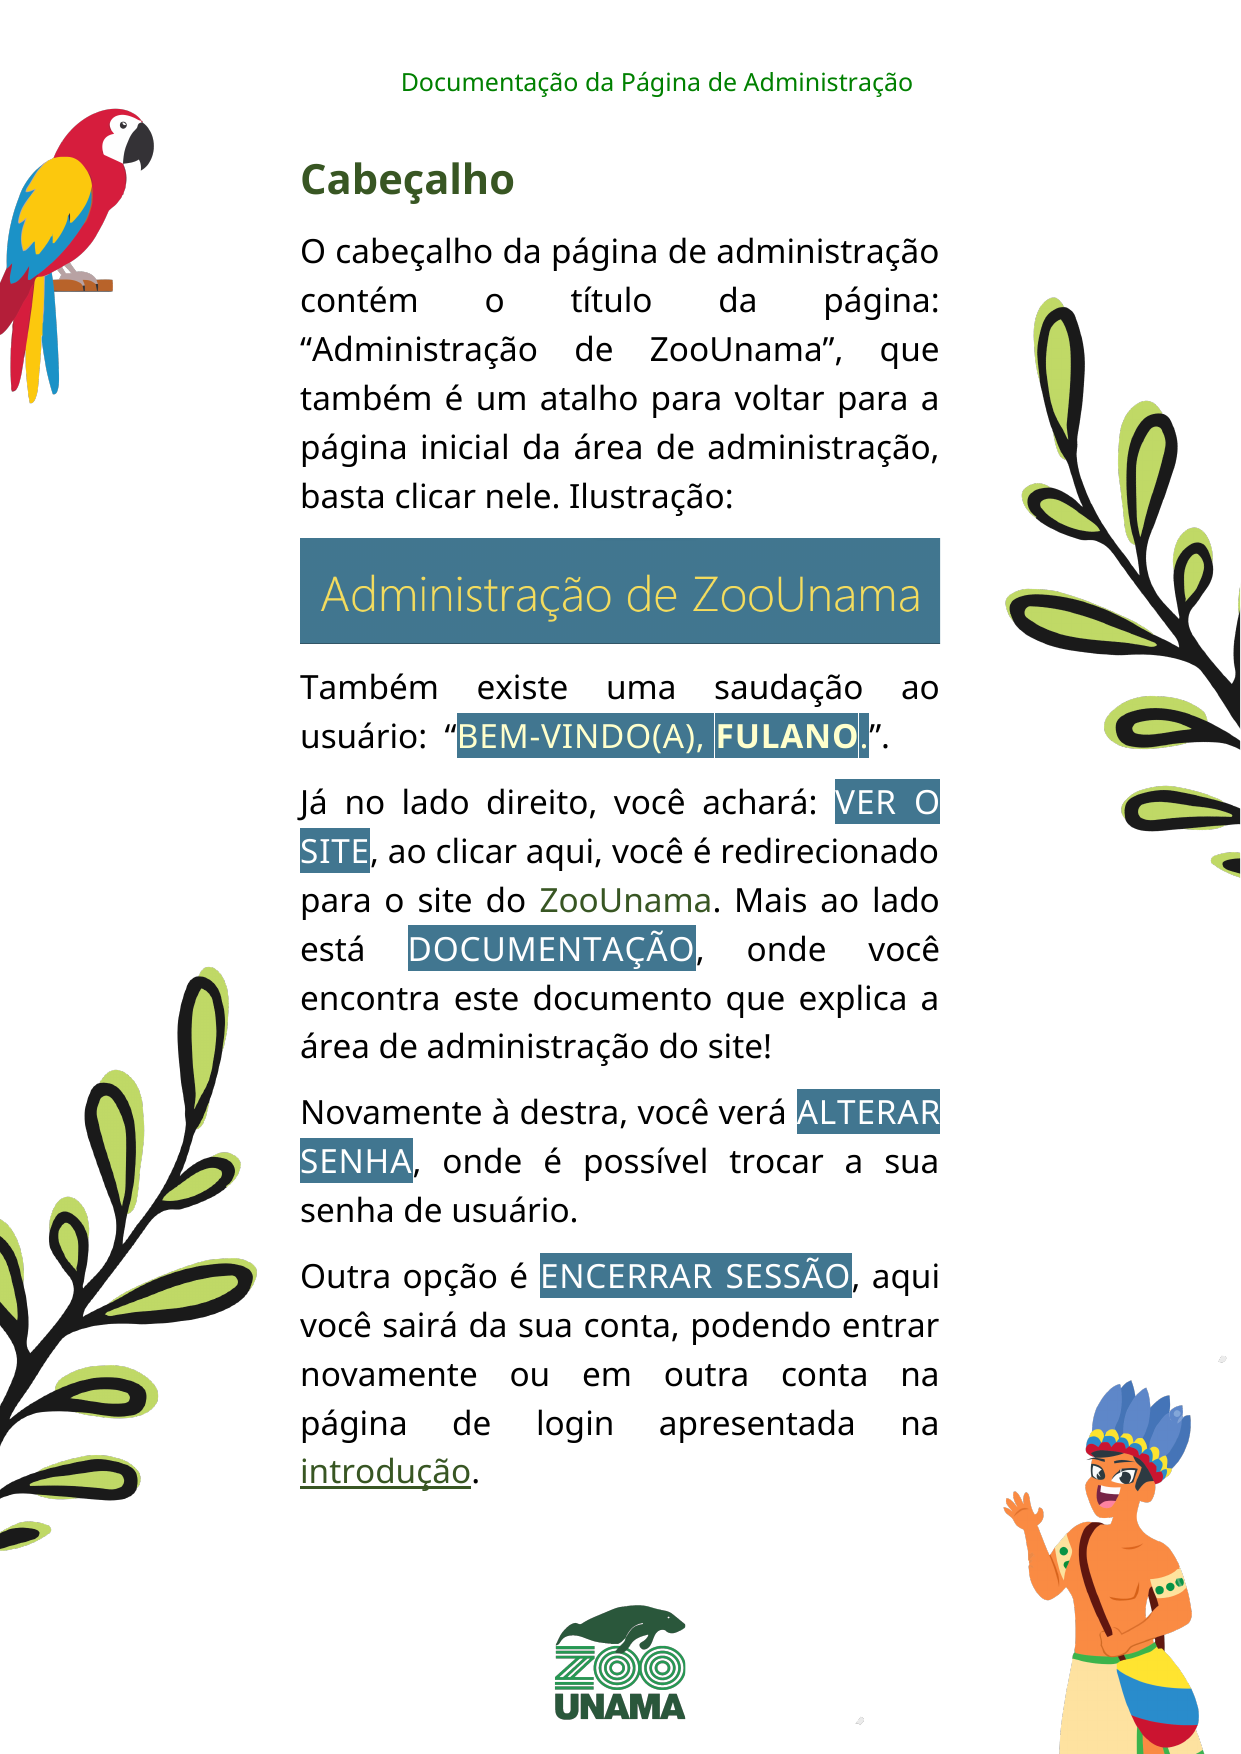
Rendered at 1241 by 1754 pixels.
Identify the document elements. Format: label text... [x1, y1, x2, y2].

text O cabeçalho da página de administração contém o título da página: “Administração de ZooUnama”, que também é um atalho para voltar para a página inicial da área de administração, basta clicar nele. Ilustração: [300, 228, 940, 518]
text Outra opção é ENCERRAR SESSÃO, aqui você sairá da sua conta, podendo entrar novamente ou em outra conta na página de login apresentada na introdução. [356, 1252, 940, 1494]
picture [300, 167, 1241, 1070]
text Também existe uma saudação ao usuário: “BEM-VINDO(A), FULANO.”. [300, 664, 777, 758]
subtitle Cabeçalho [300, 150, 940, 207]
text Já no lado direito, você achará: VER O SITE, ao clicar aqui, você é redirecionado para o site do ZooUnama. Mais ao lado está Documentação, onde você encontra este documento que explica a área de administração do site! [300, 778, 940, 1069]
picture [0, 107, 158, 406]
text Novamente à destra, você verá ALTERAR SENHA, onde é possível trocar a sua senha de usuário. [357, 1089, 940, 1232]
picture [554, 1605, 686, 1720]
picture [0, 836, 556, 1739]
picture [787, 1340, 1241, 1754]
